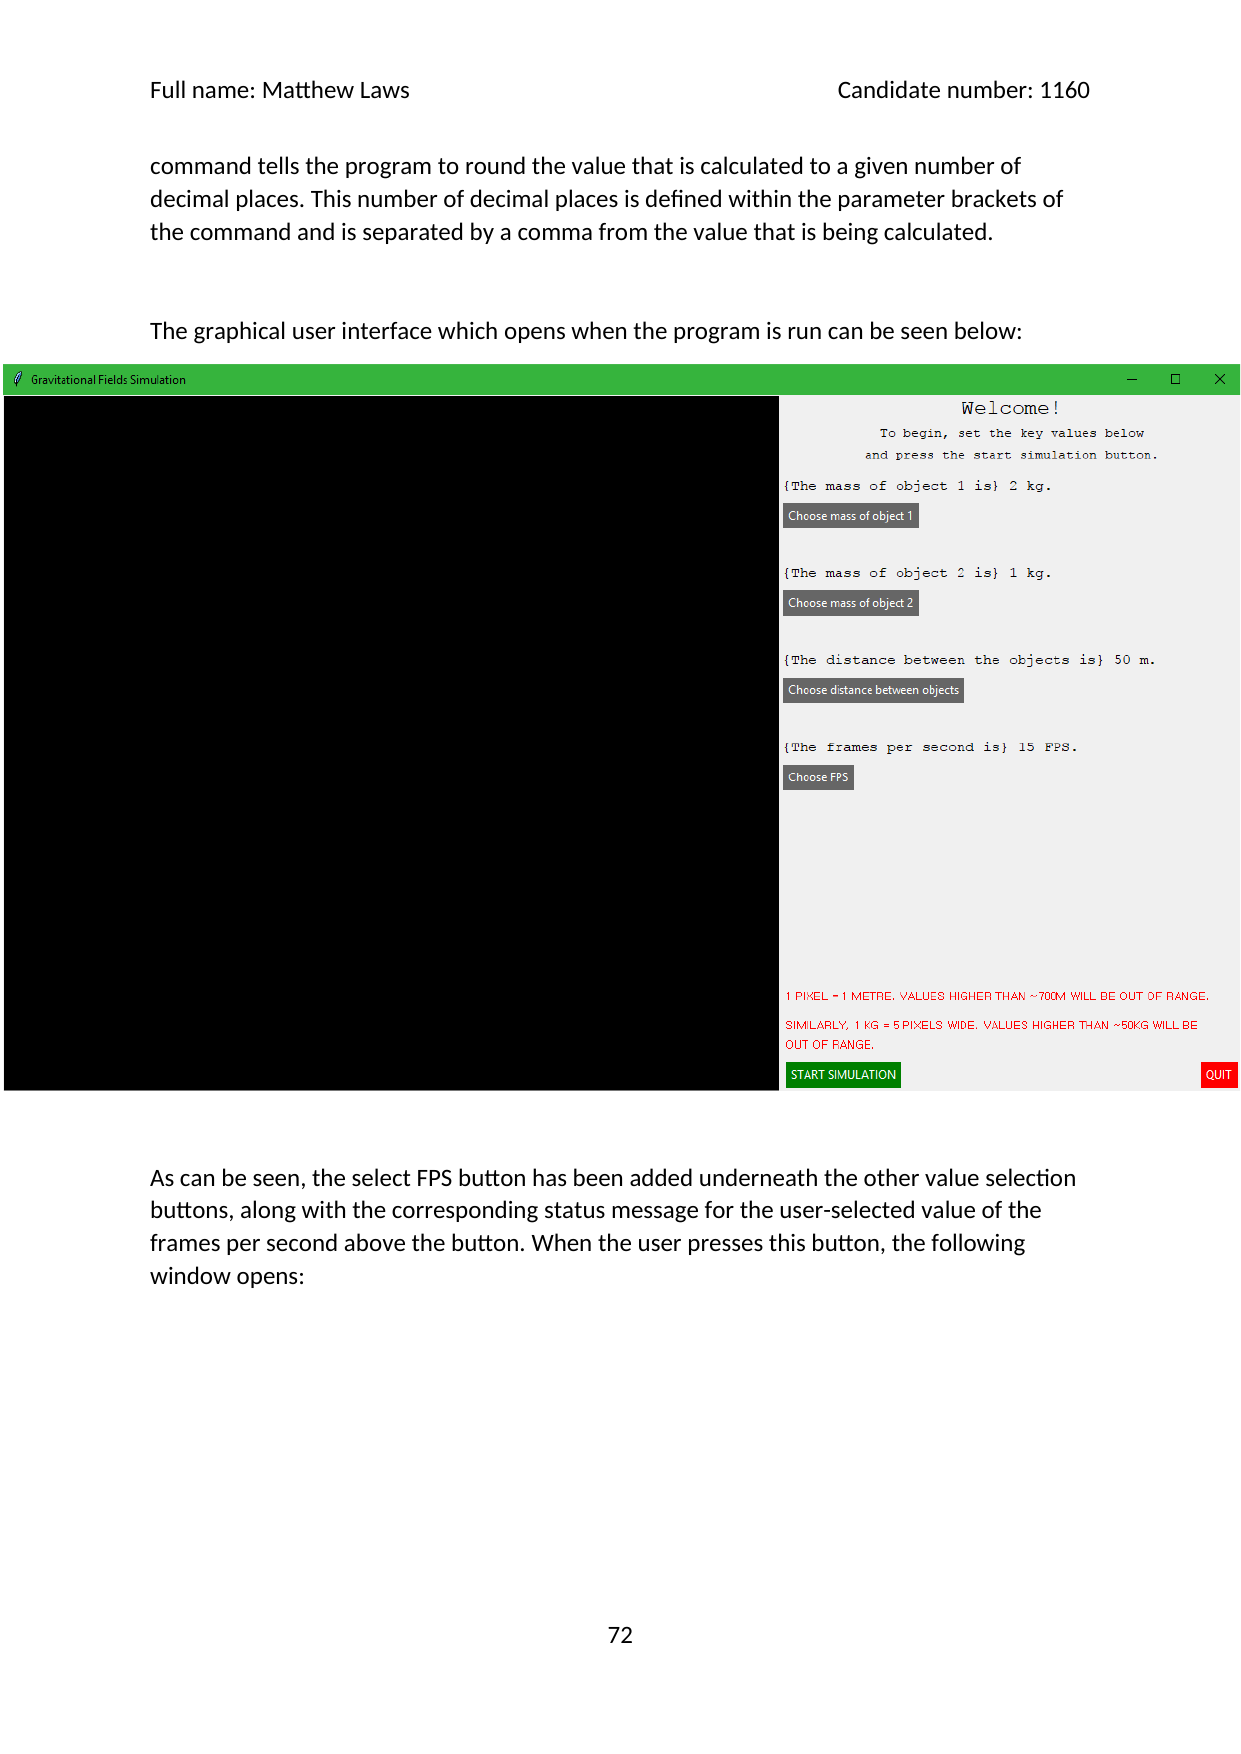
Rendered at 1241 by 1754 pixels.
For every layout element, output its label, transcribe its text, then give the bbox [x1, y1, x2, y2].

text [150, 150, 1090, 246]
text As can be seen, the select FPS button has been added underneath the other value selection buttons, along with the corresponding status message for the user-selected value of the frames per second above the button. When the user presses this button, the following window opens: [150, 1162, 1090, 1291]
picture [3, 364, 1241, 1091]
text The graphical user interface which opens when the program is run can be seen below: [150, 315, 1090, 346]
